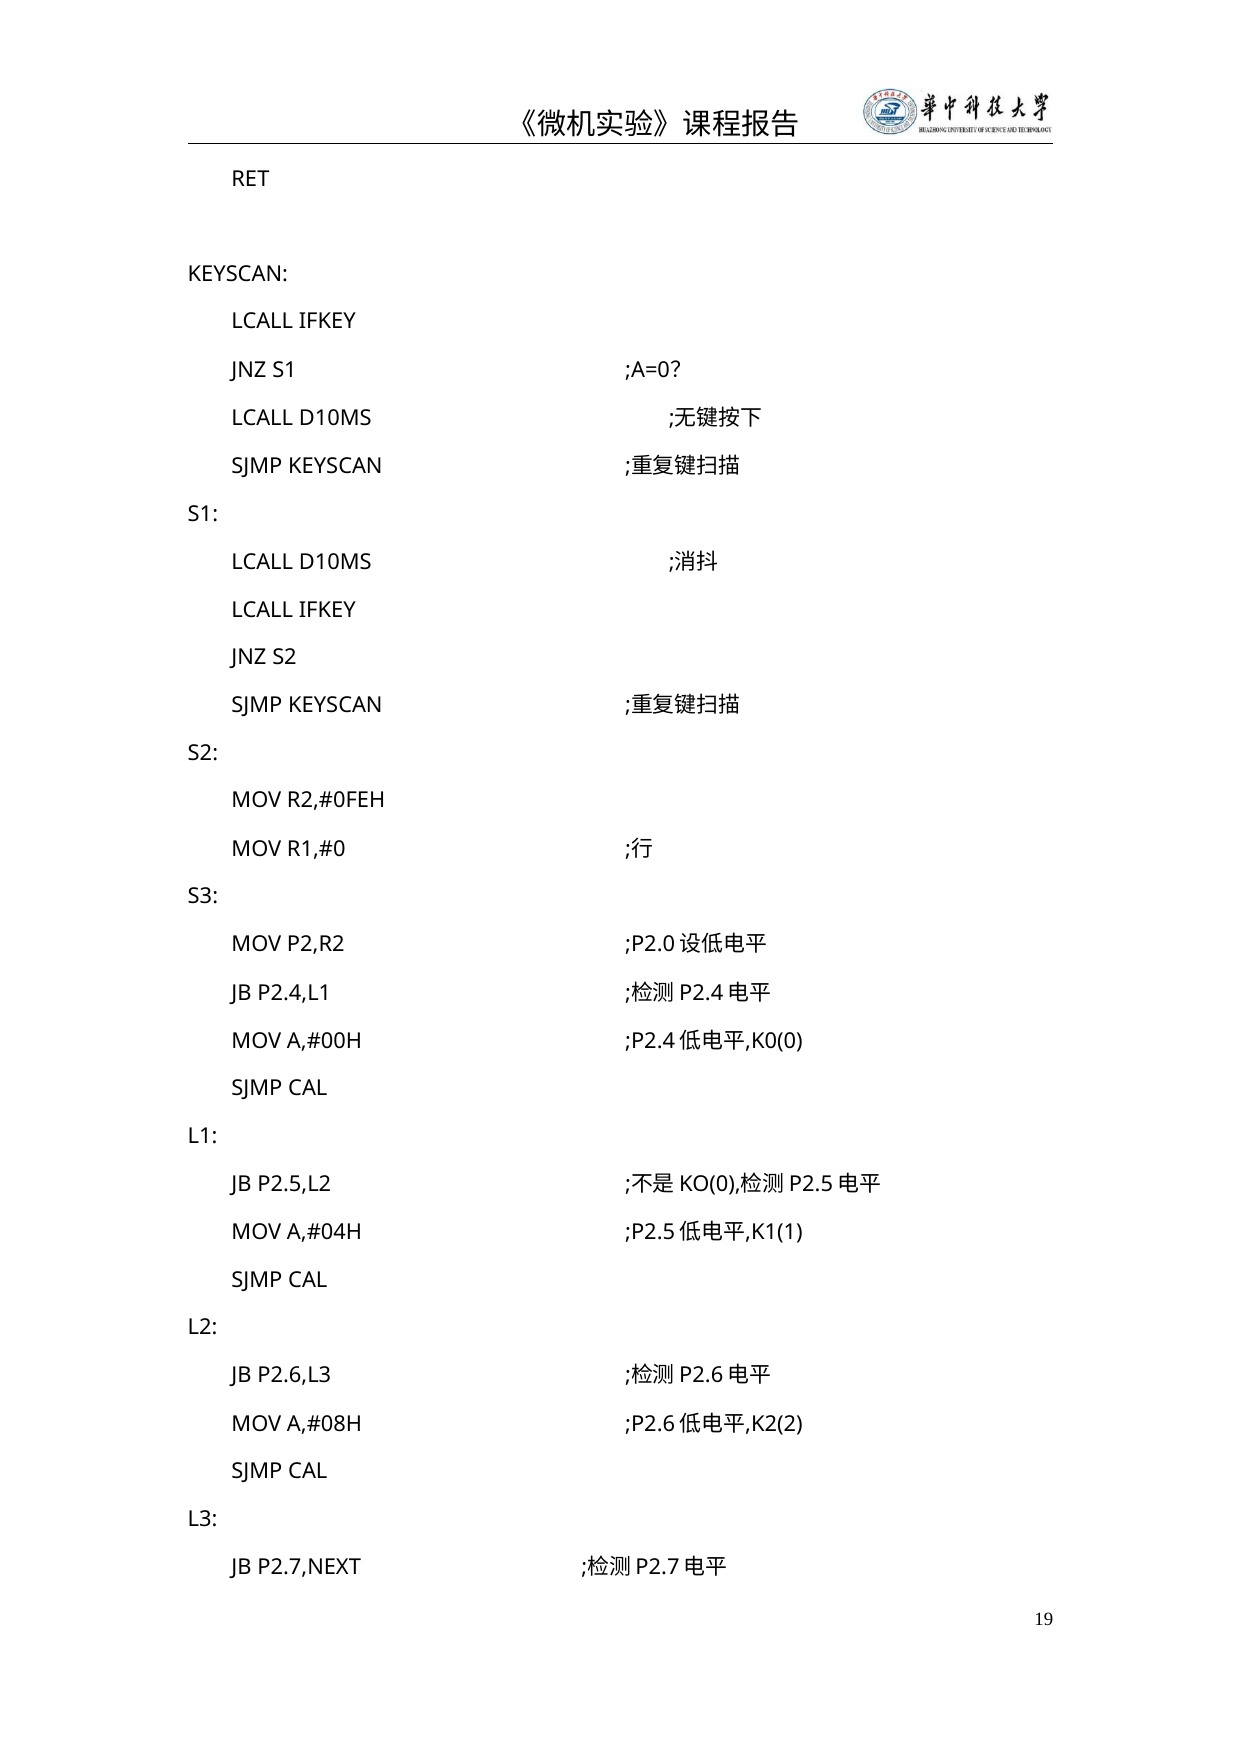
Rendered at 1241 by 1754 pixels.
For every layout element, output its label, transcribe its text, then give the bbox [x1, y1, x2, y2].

text SJMP KEYSCAN ;重复键扫描 [187, 448, 1053, 481]
text LCALL D10MS ;消抖 [187, 544, 1053, 576]
text SJMP CAL [187, 1454, 1053, 1486]
text LCALL IFKEY [187, 592, 1053, 625]
text JB P2.5,L2 ;不是KO(0),检测P2.5电平 [187, 1166, 1053, 1198]
text MOV A,#08H ;P2.6低电平,K2(2) [187, 1406, 1053, 1438]
text MOV P2,R2 ;P2.0设低电平 [187, 926, 1053, 958]
text LCALL D10MS ;无键按下 [187, 400, 1053, 432]
text S3: [187, 878, 1053, 911]
text LCALL IFKEY [187, 304, 1053, 337]
text MOV A,#00H ;P2.4低电平,K0(0) [187, 1023, 1053, 1055]
text JB P2.4,L1 ;检测P2.4电平 [187, 974, 1053, 1007]
text JB P2.6,L3 ;检测P2.6电平 [187, 1357, 1053, 1390]
picture [862, 88, 1053, 135]
text L1: [187, 1118, 1053, 1151]
text MOV R2,#0FEH [187, 783, 1053, 815]
text S2: [187, 735, 1053, 768]
text SJMP CAL [187, 1262, 1053, 1295]
text L3: [187, 1501, 1053, 1534]
text MOV R1,#0 ;行 [187, 830, 1053, 863]
text S1: [187, 497, 1053, 529]
text JNZ S1 ;A=0？ [187, 352, 1053, 384]
text JNZ S2 [187, 640, 1053, 672]
text RET [187, 162, 1053, 194]
text JB P2.7,NEXT ;检测P2.7电平 [187, 1549, 1053, 1581]
text MOV A,#04H ;P2.5低电平,K1(1) [187, 1214, 1053, 1247]
text L2: [187, 1310, 1053, 1342]
text SJMP CAL [187, 1071, 1053, 1103]
text KEYSCAN: [187, 257, 1053, 289]
text SJMP KEYSCAN ;重复键扫描 [187, 687, 1053, 719]
